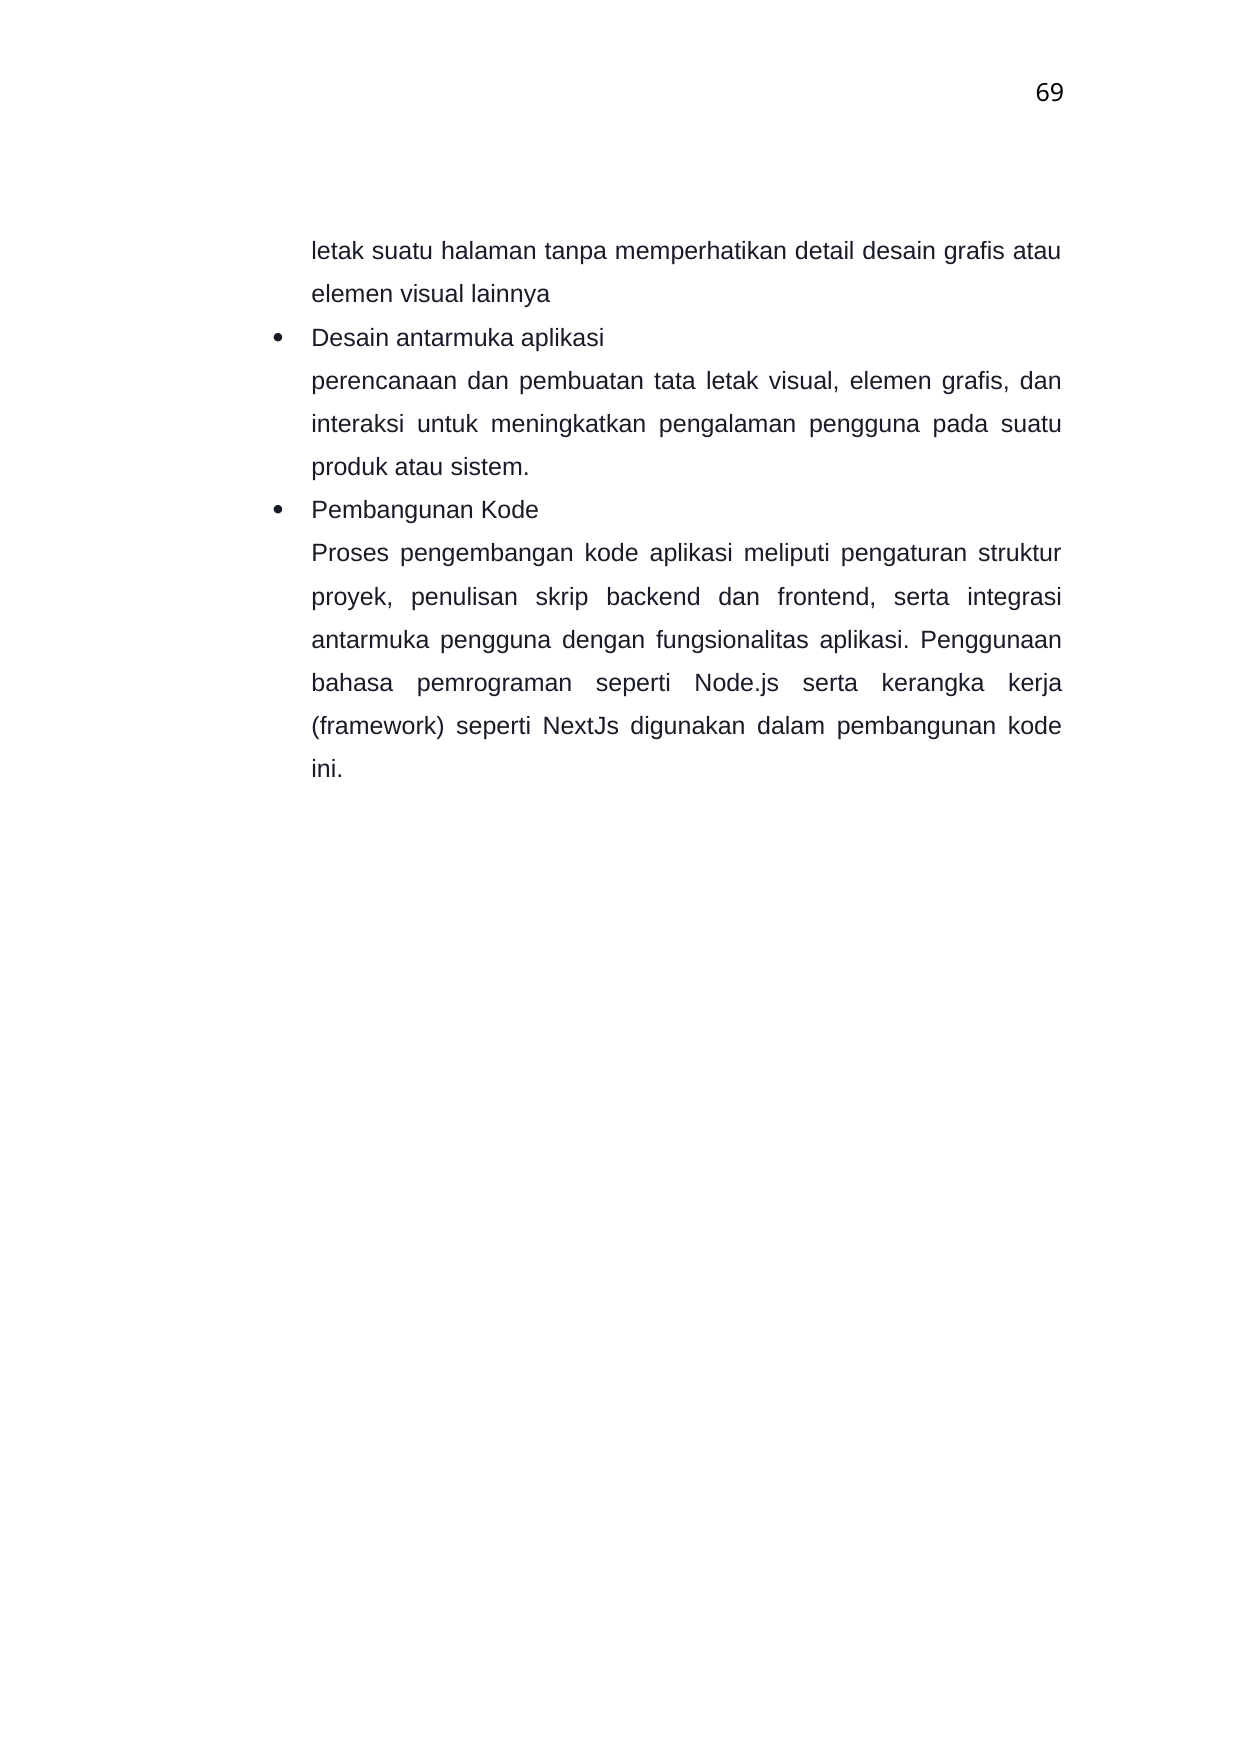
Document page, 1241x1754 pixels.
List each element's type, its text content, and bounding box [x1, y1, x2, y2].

list Pembangunan Kode [274, 495, 1063, 524]
list Desain antarmuka aplikasi [274, 322, 1063, 351]
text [311, 236, 1063, 308]
list Proses pengembangan kode aplikasi meliputi pengaturan struktur proyek, penulisan skrip backend dan frontend, serta integrasi antarmuka pengguna dengan fungsionalitas aplikasi. Penggunaan bahasa pemrograman seperti Node.js serta kerangka kerja (framework) seperti NextJs digunakan dalam pembangunan kode ini. [311, 538, 1063, 783]
text perencanaan dan pembuatan tata letak visual, elemen grafis, dan interaksi untuk meningkatkan pengalaman pengguna pada suatu produk atau sistem. [311, 366, 1063, 481]
